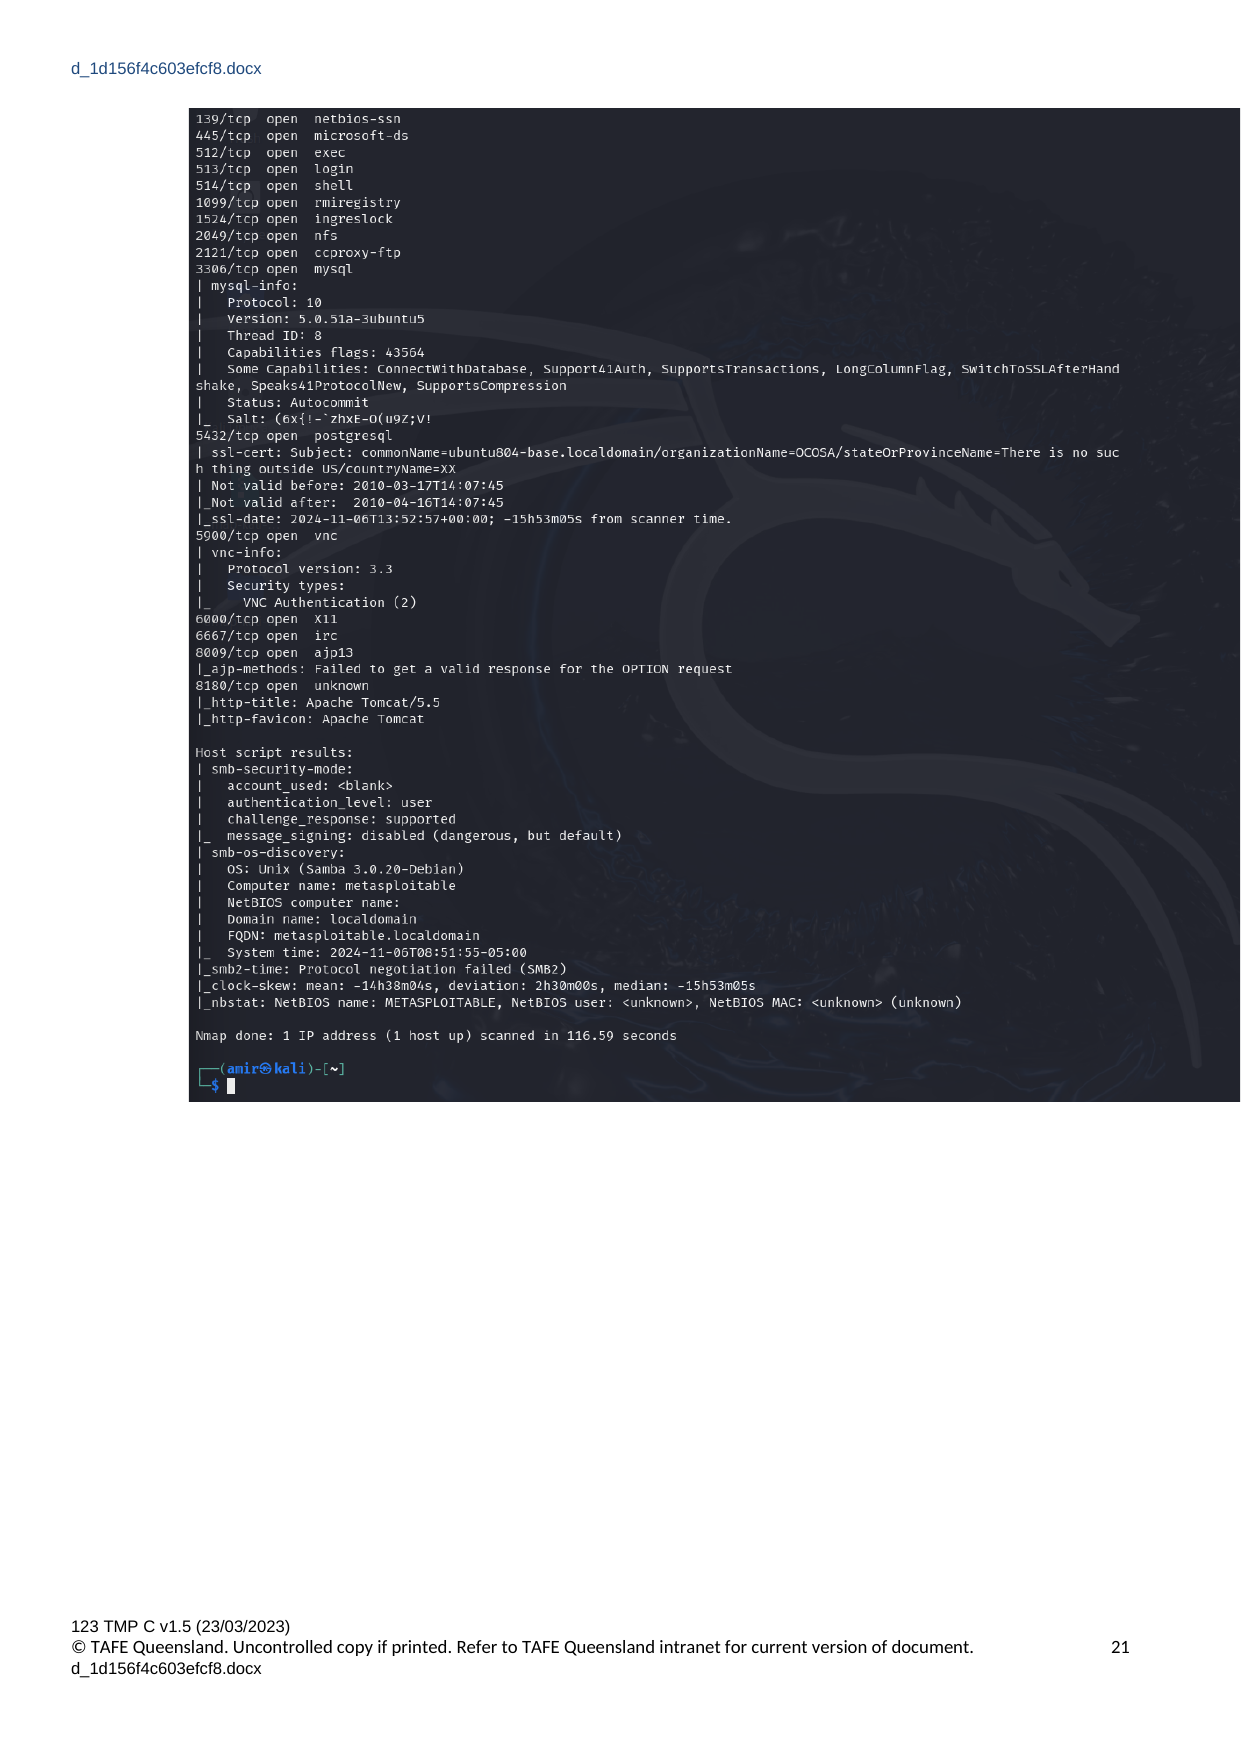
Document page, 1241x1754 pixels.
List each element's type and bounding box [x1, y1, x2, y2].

picture [188, 108, 1241, 1102]
